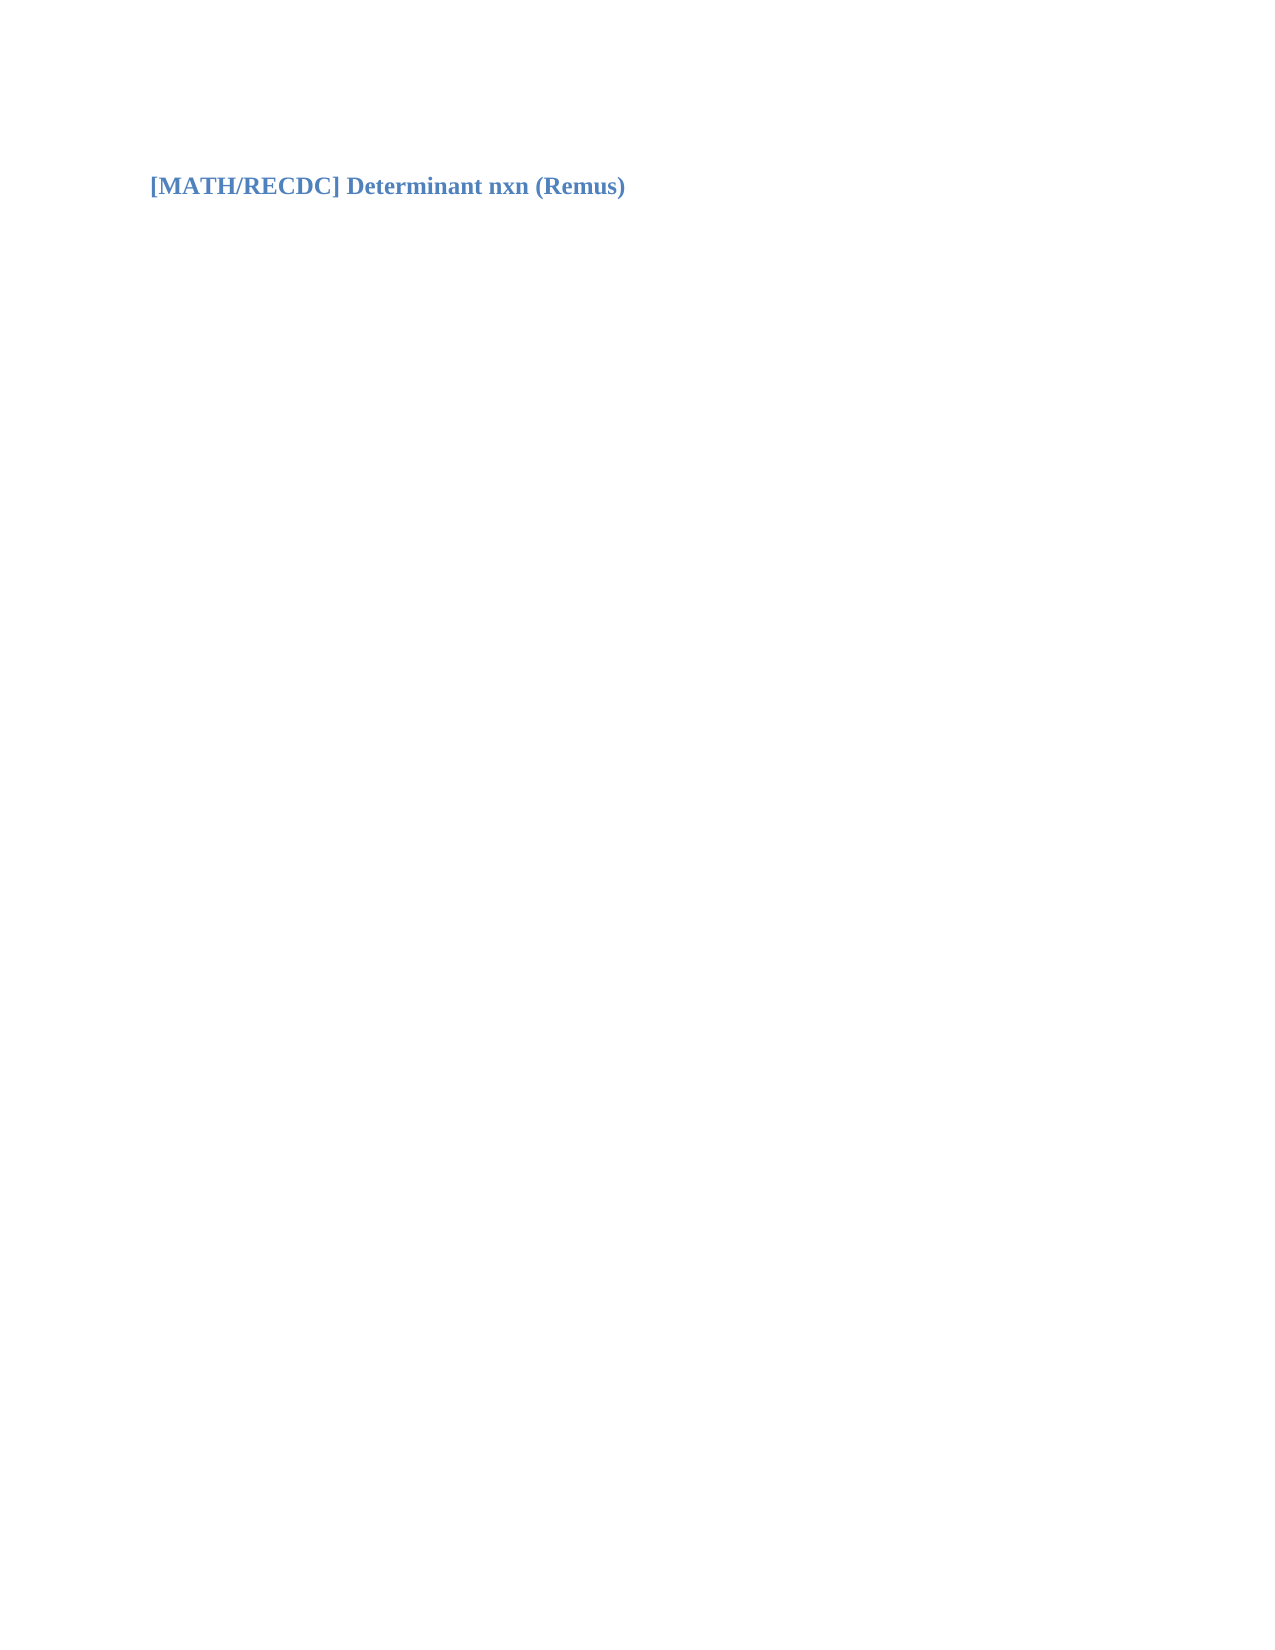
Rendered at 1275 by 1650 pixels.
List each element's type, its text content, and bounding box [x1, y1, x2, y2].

subtitle [MATH/RECDC] Determinant nxn (Remus) [150, 171, 1125, 199]
